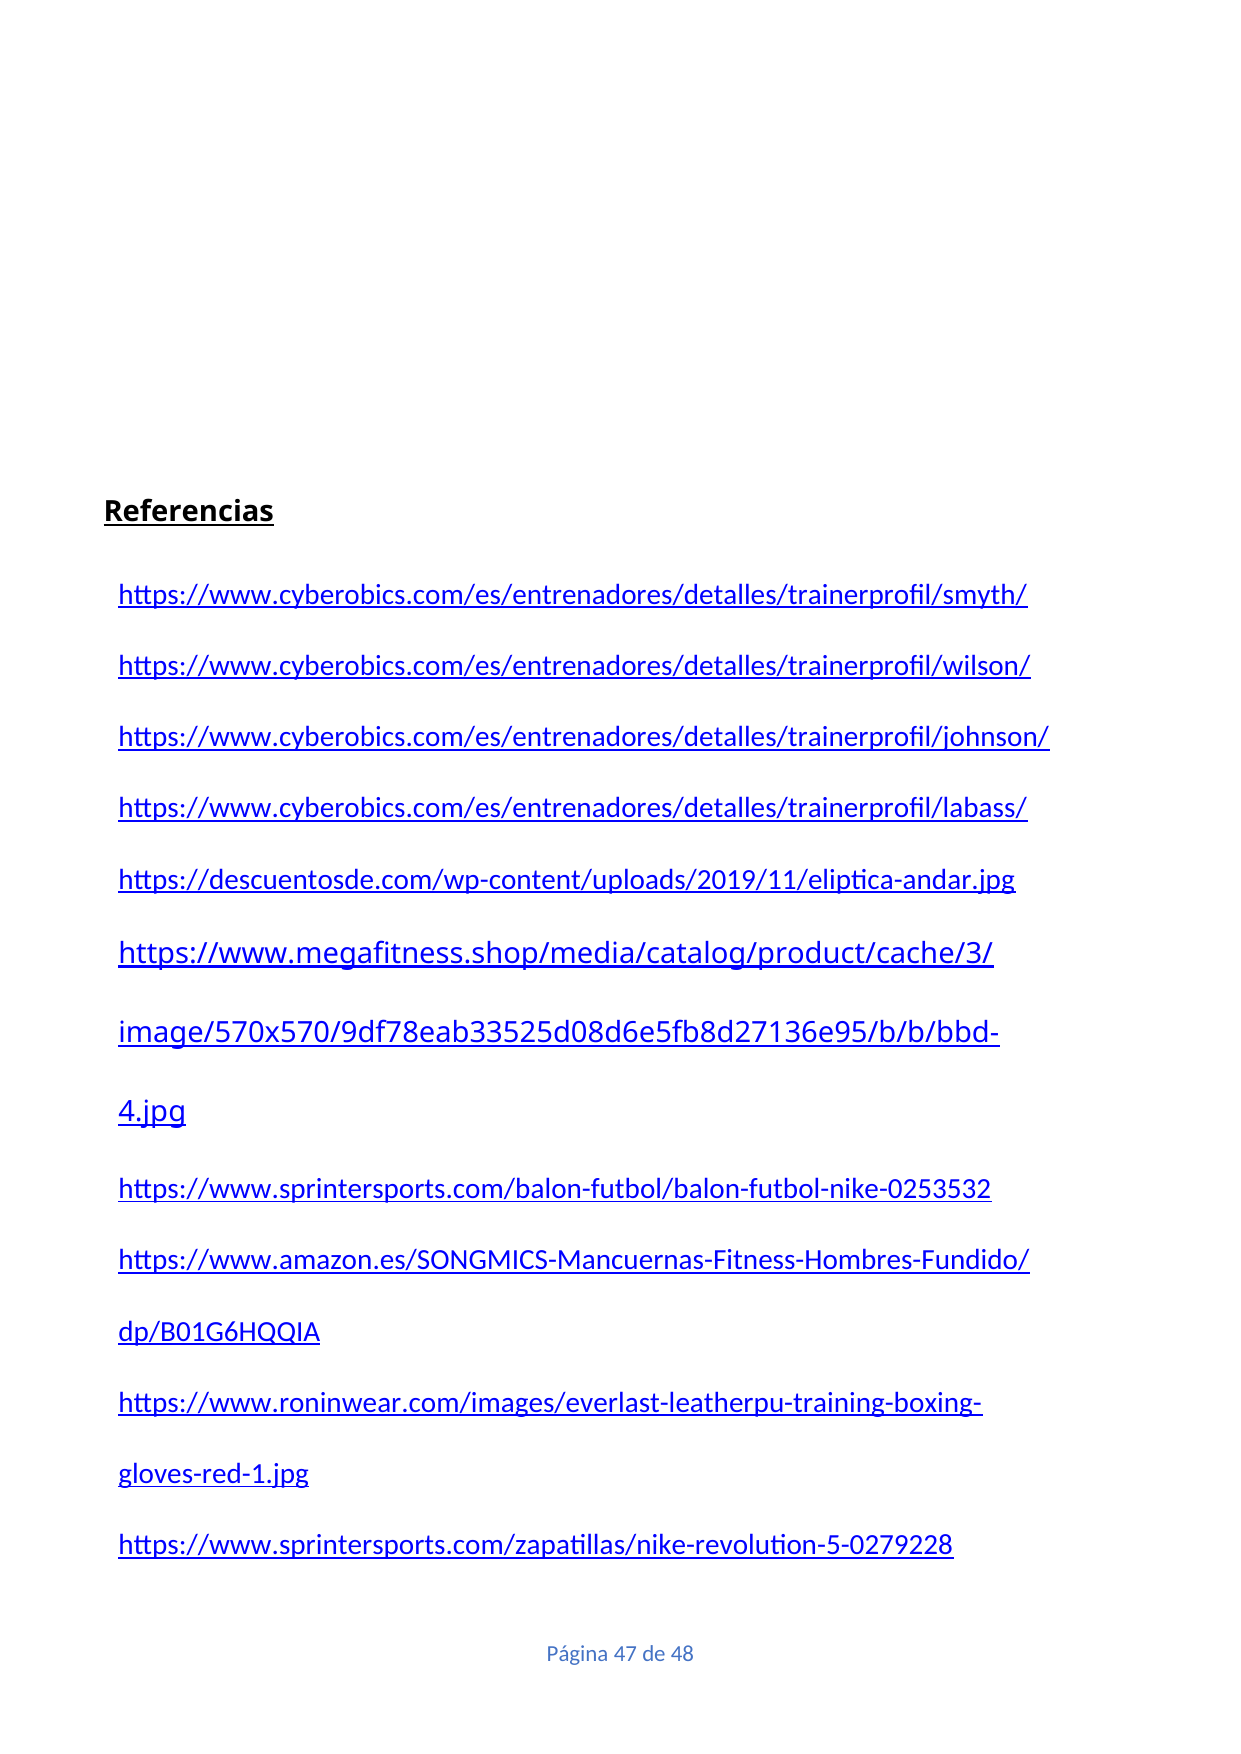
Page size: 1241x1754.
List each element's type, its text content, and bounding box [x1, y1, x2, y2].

list https://www.cyberobics.com/es/entrenadores/detalles/trainerprofil/smyth/ [118, 576, 1063, 611]
list https://www.amazon.es/SONGMICS-Mancuernas-Fitness-Hombres-Fundido/dp/B01G6HQQIA [118, 1241, 1063, 1348]
list https://www.cyberobics.com/es/entrenadores/detalles/trainerprofil/johnson/ [118, 718, 1063, 754]
list https://www.cyberobics.com/es/entrenadores/detalles/trainerprofil/labass/ [118, 789, 1063, 825]
list https://www.megafitness.shop/media/catalog/product/cache/3/image/570x570/9df78eab33525d08d6e5fb8d27136e95/b/b/bbd-4.jpg [118, 932, 1063, 1130]
list https://www.sprintersports.com/zapatillas/nike-revolution-5-0279228 [118, 1526, 1063, 1562]
list https://descuentosde.com/wp-content/uploads/2019/11/eliptica-andar.jpg [118, 861, 1063, 896]
list https://www.roninwear.com/images/everlast-leatherpu-training-boxing-gloves-red-1.jpg [118, 1384, 1063, 1491]
list Referencias [103, 490, 1063, 530]
list https://www.sprintersports.com/balon-futbol/balon-futbol-nike-0253532 [118, 1170, 1063, 1206]
list https://www.cyberobics.com/es/entrenadores/detalles/trainerprofil/wilson/ [118, 647, 1063, 683]
